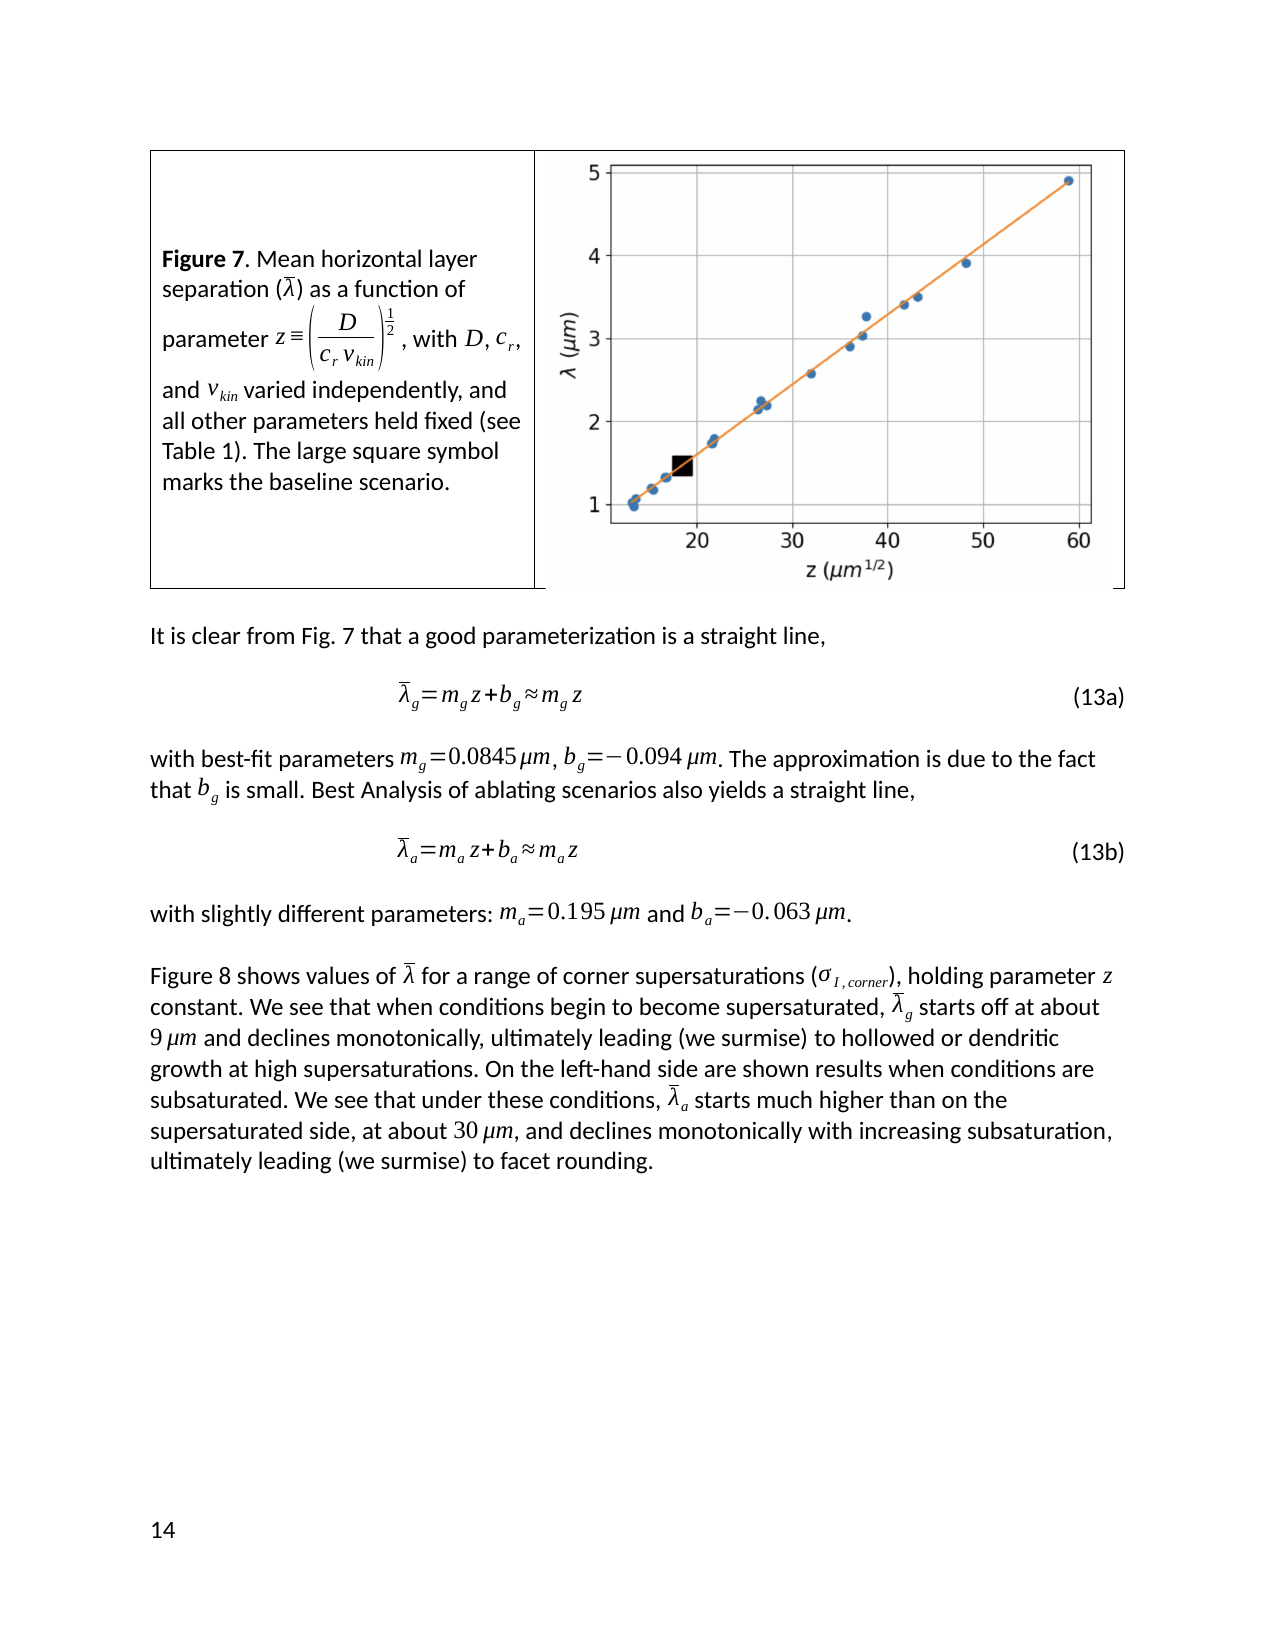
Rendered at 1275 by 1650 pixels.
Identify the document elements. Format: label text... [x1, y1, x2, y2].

text Figure 8 shows values of for a range of corner supersaturations (), holding parameter constant. We see that when conditions begin to become supersaturated, starts off at about and declines monotonically, ultimately leading (we surmise) to hollowed or dendritic growth at high supersaturations. On the left-hand side are shown results when conditions are subsaturated. We see that under these conditions, starts much higher than on the supersaturated side, at about , and declines monotonically with increasing subsaturation, ultimately leading (we surmise) to facet rounding. [150, 960, 1125, 1176]
text with best-fit parameters , . The approximation is due to the fact that is small. Best Analysis of ablating scenarios also yields a straight line, [150, 743, 1125, 805]
picture [545, 151, 1114, 589]
text with slightly different parameters: and . [150, 898, 1125, 929]
table_header [535, 151, 545, 588]
text It is clear from Fig. 7 that a good parameterization is a straight line, [150, 620, 1125, 650]
text (13a) [150, 681, 1125, 712]
text (13b) [150, 836, 1125, 867]
table_header [1114, 151, 1124, 588]
table_header Figure 7. Mean horizontal layer separation () as a function of parameter , with , , and varied independently, and all other parameters held fixed (see Table 1). The large square symbol marks the baseline scenario. [151, 151, 534, 588]
